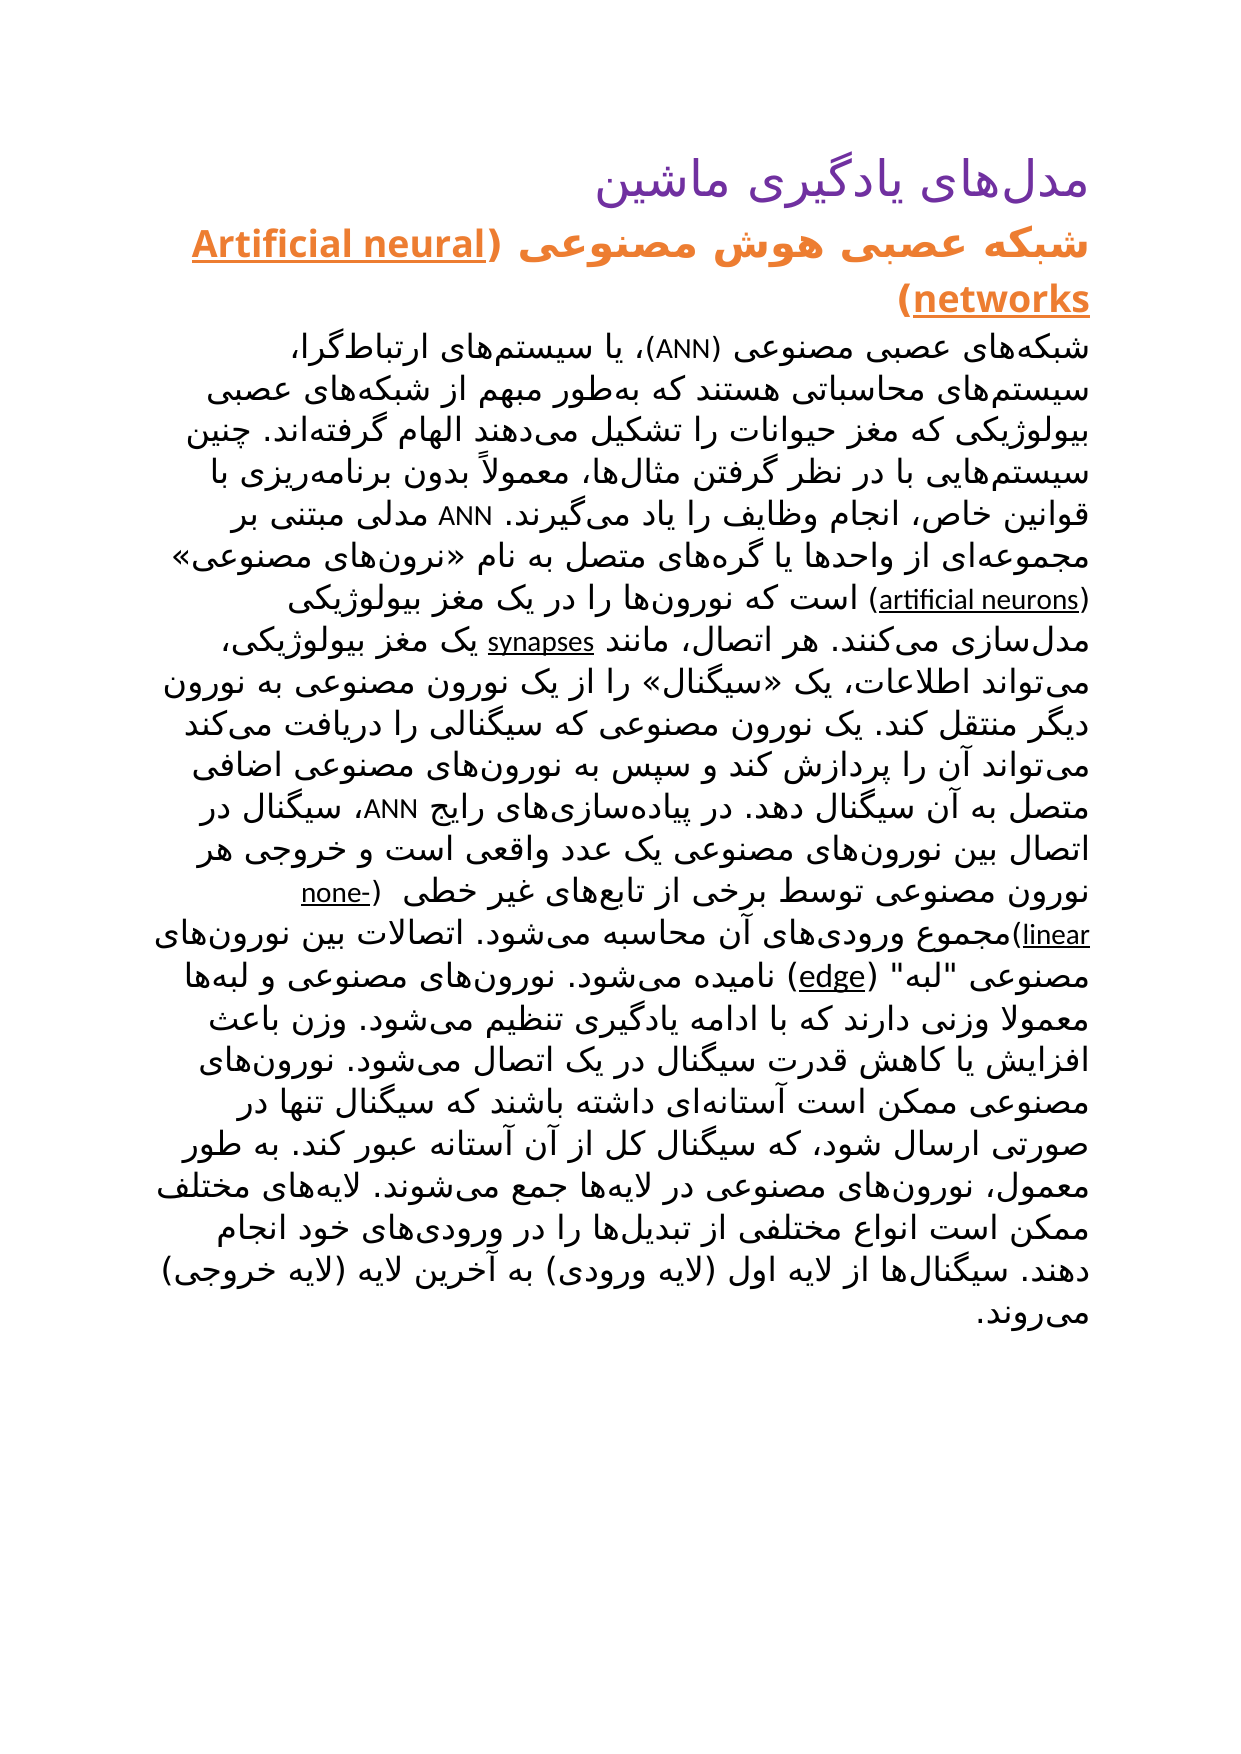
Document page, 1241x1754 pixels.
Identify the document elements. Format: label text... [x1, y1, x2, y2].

subtitle شبکه عصبی هوش مصنوعی (Artificial neural networks) [150, 217, 1090, 323]
subtitle مدل‌های یادگیری ماشین [150, 150, 1090, 208]
text شبکه‌های عصبی مصنوعی (ANN)، یا سیستم‌های ارتباط‌گرا، سیستم‌های محاسباتی هستند که به‌طور مبهم از شبکه‌های عصبی بیولوژیکی که مغز حیوانات را تشکیل می‌دهند الهام گرفته‌اند. چنین سیستم‌هایی با در نظر گرفتن مثال‌ها، معمولاً بدون برنامه‌ریزی با قوانین خاص، انجام وظایف را یاد می‌گیرند. ANN مدلی مبتنی بر مجموعه‌ای از واحدها یا گره‌های متصل به نام «نرون‌های مصنوعی» (artificial neurons) است که نورون‌ها را در یک مغز بیولوژیکی مدل‌سازی می‌کنند. هر اتصال، مانند synapses یک مغز بیولوژیکی، می‌تواند اطلاعات، یک «سیگنال» را از یک نورون مصنوعی به نورون دیگر منتقل کند. یک نورون مصنوعی که سیگنالی را دریافت می‌کند می‌تواند آن را پردازش کند و سپس به نورون‌های مصنوعی اضافی متصل به آن سیگنال دهد. در پیاده‌سازی‌های رایج ANN، سیگنال در اتصال بین نورون‌های مصنوعی یک عدد واقعی است و خروجی هر نورون مصنوعی توسط برخی از تابع‌های غیر خطی (none-linear)مجموع ورودی‌های آن محاسبه می‌شود. اتصالات بین نورون‌های مصنوعی "لبه" (edge) نامیده می‌شود. نورون‌های مصنوعی و لبه‌ها معمولا وزنی دارند که با ادامه یادگیری تنظیم می‌شود. وزن باعث افزایش یا کاهش قدرت سیگنال در یک اتصال می‌شود. نورون‌های مصنوعی ممکن است آستانه‌ای داشته باشند که سیگنال تنها در صورتی ارسال شود، که سیگنال کل از آن آستانه عبور کند. به طور معمول، نورون‌های مصنوعی در لایه‌ها جمع می‌شوند. لایه‌های مختلف ممکن است انواع مختلفی از تبدیل‌ها را در ورودی‌های خود انجام دهند. سیگنال‌ها از لایه اول (لایه ورودی) به آخرین لایه (لایه خروجی) می‌روند. [150, 327, 1090, 1331]
